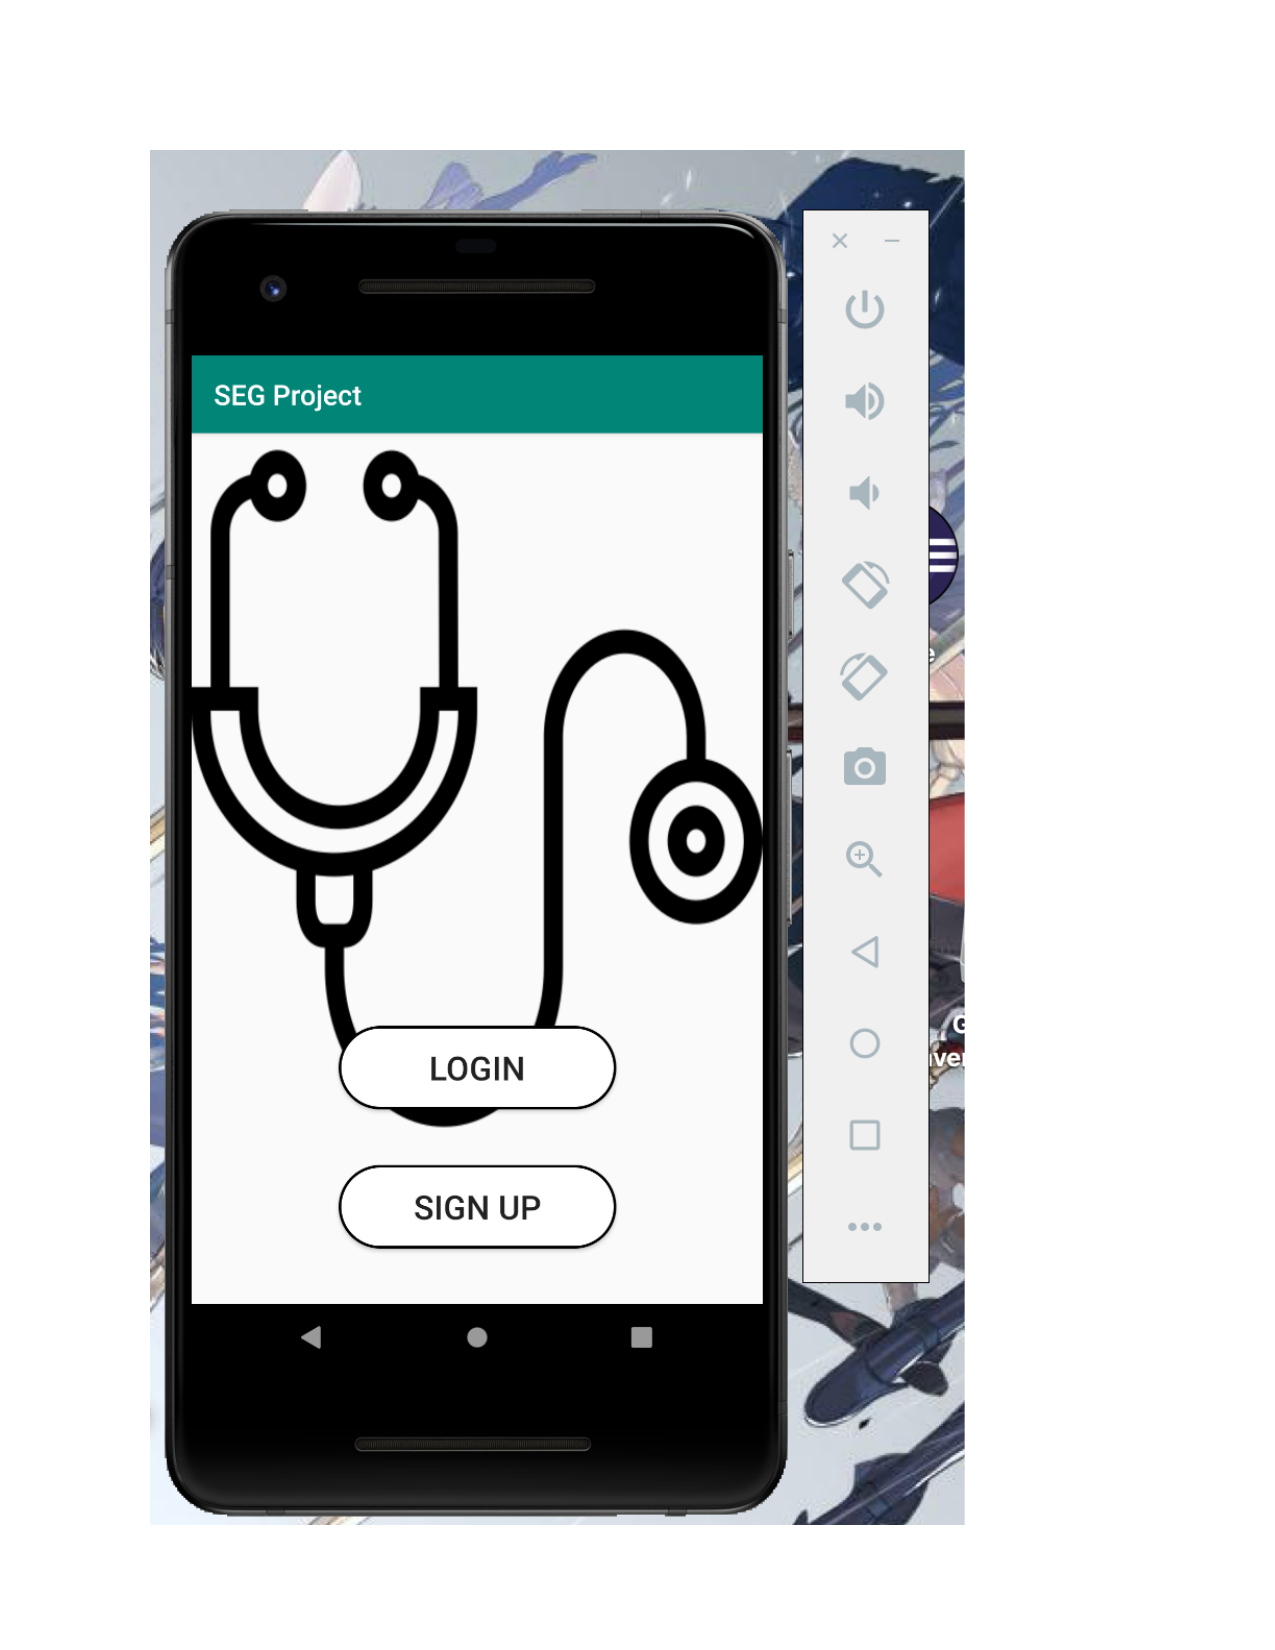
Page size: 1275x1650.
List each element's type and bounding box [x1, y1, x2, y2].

picture [150, 150, 965, 1525]
